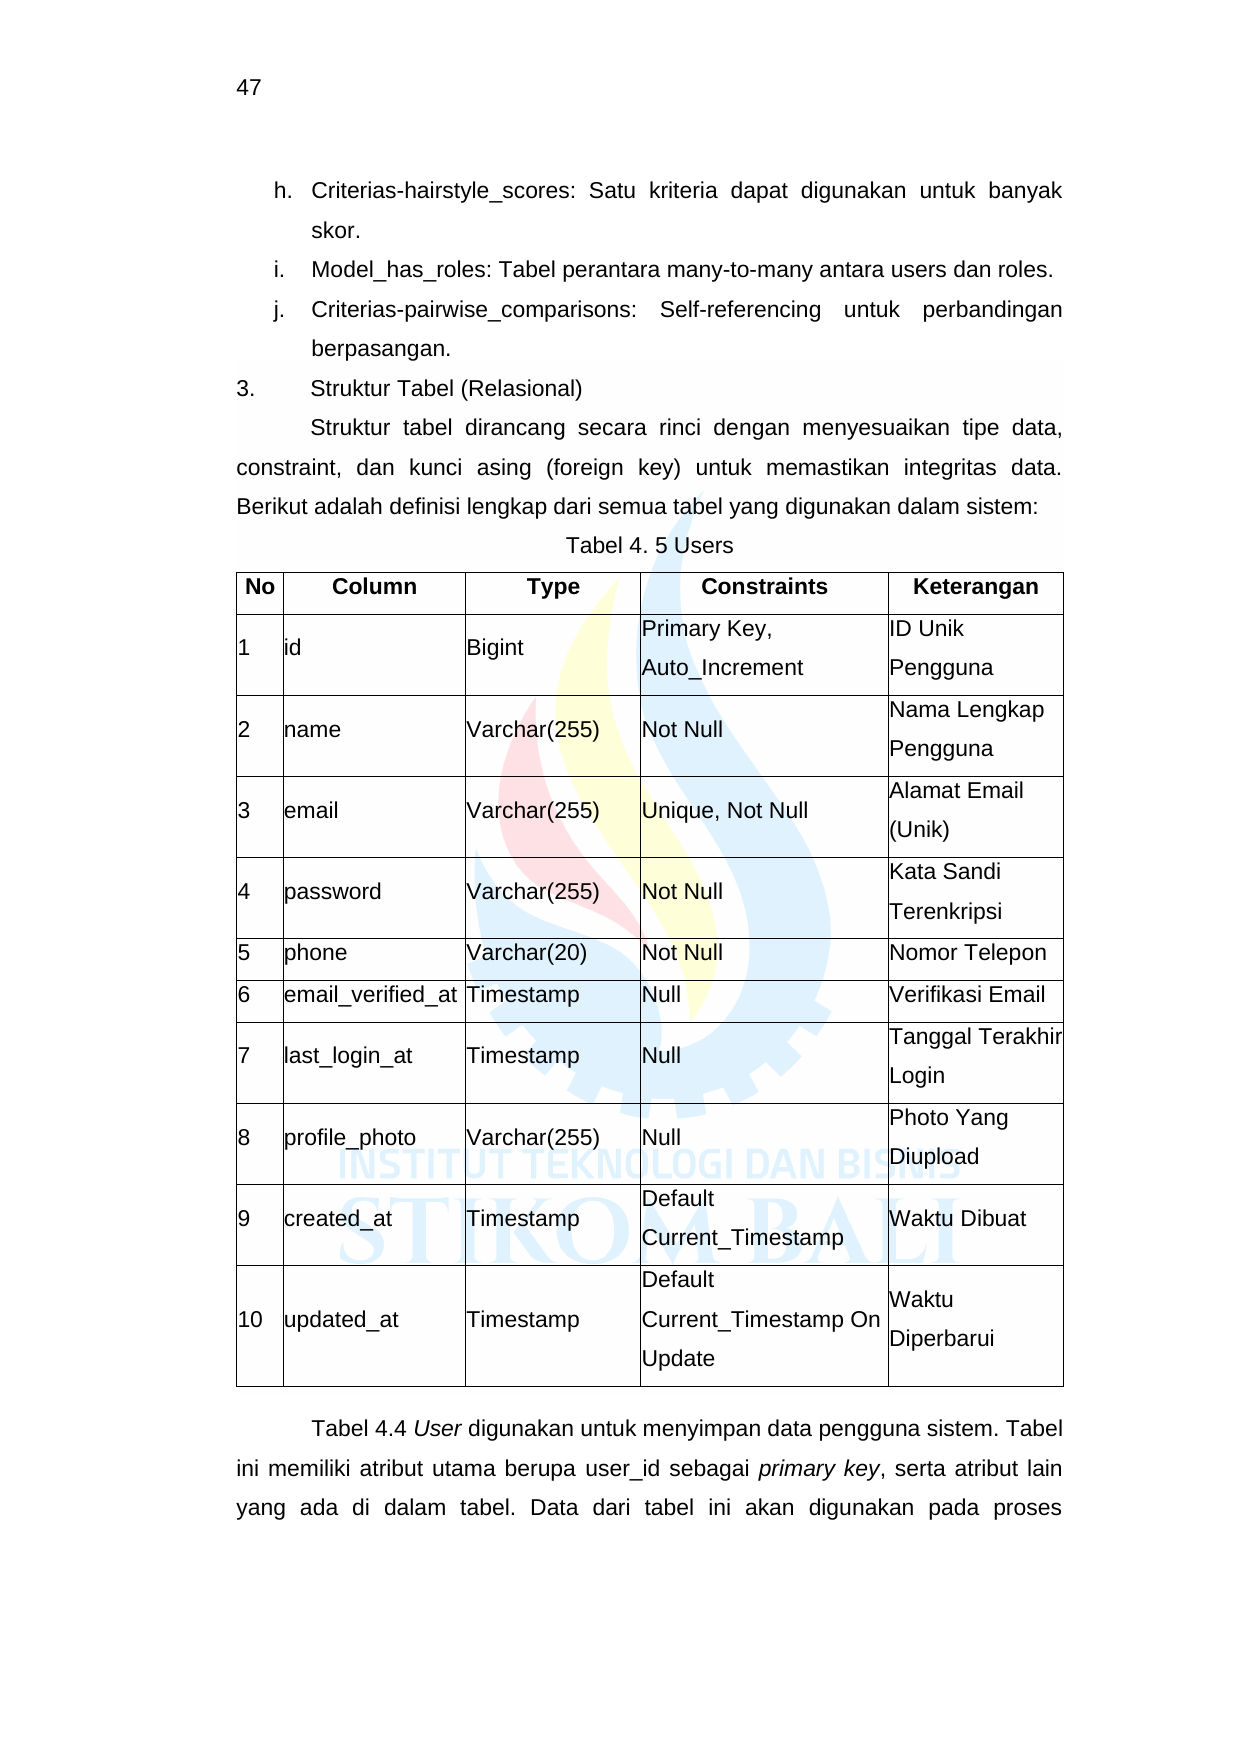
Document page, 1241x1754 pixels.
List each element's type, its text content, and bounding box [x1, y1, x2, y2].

list Criterias-hairstyle_scores: Satu kriteria dapat digunakan untuk banyak skor. [274, 177, 1063, 243]
table_cell Timestamp [466, 981, 640, 1022]
list Model_has_roles: Tabel perantara many-to-many antara users dan roles. [274, 256, 1063, 282]
table_cell Waktu Diperbarui [889, 1266, 1063, 1386]
table_cell email [284, 777, 465, 857]
table_cell phone [284, 939, 465, 980]
table_cell Nama Lengkap Pengguna [889, 696, 1063, 776]
table_header No [237, 573, 283, 614]
table_cell Not Null [641, 696, 888, 776]
table_cell Not Null [641, 858, 888, 938]
table_cell Varchar(255) [466, 696, 640, 776]
table_cell Verifikasi Email [889, 981, 1063, 1022]
table_cell id [284, 615, 465, 695]
table_header Column [284, 573, 465, 614]
table_cell Alamat Email (Unik) [889, 777, 1063, 857]
table_cell Varchar(255) [466, 777, 640, 857]
table_cell Nomor Telepon [889, 939, 1063, 980]
table_cell Null [641, 1104, 888, 1184]
table_cell 9 [237, 1185, 283, 1265]
table_cell Null [641, 1023, 888, 1103]
table_cell Varchar(20) [466, 939, 640, 980]
table_cell updated_at [284, 1266, 465, 1386]
table_cell Not Null [641, 939, 888, 980]
table_cell created_at [284, 1185, 465, 1265]
list Struktur Tabel (Relasional) [236, 374, 1063, 401]
table_cell Bigint [466, 615, 640, 695]
table_cell 7 [237, 1023, 283, 1103]
table_cell ID Unik Pengguna [889, 615, 1063, 695]
table_cell 6 [237, 981, 283, 1022]
table_cell Default Current_Timestamp On Update [641, 1266, 888, 1386]
list Criterias-pairwise_comparisons: Self-referencing untuk perbandingan berpasangan. [274, 296, 1063, 361]
table_cell Timestamp [466, 1185, 640, 1265]
table_cell Varchar(255) [466, 858, 640, 938]
table_cell Primary Key, Auto_Increment [641, 615, 888, 695]
table_header Constraints [641, 573, 888, 614]
table_cell Waktu Dibuat [889, 1185, 1063, 1265]
table_cell 5 [237, 939, 283, 980]
table_cell 2 [237, 696, 283, 776]
table_cell last_login_at [284, 1023, 465, 1103]
table_cell 1 [237, 615, 283, 695]
table_header Type [466, 573, 640, 614]
table_cell 3 [237, 777, 283, 857]
table_cell Null [641, 981, 888, 1022]
table_cell password [284, 858, 465, 938]
table_cell profile_photo [284, 1104, 465, 1184]
table_cell 4 [237, 858, 283, 938]
table_cell Unique, Not Null [641, 777, 888, 857]
text Tabel 4. 5 Users [236, 532, 1063, 559]
table_cell email_verified_at [284, 981, 465, 1022]
table_cell 10 [237, 1266, 283, 1386]
table_cell Kata Sandi Terenkripsi [889, 858, 1063, 938]
table_cell Varchar(255) [466, 1104, 640, 1184]
table_cell Timestamp [466, 1023, 640, 1103]
table_cell 8 [237, 1104, 283, 1184]
text Struktur tabel dirancang secara rinci dengan menyesuaikan tipe data, constraint, dan kunci asing (foreign key) untuk memastikan integritas data. Berikut adalah definisi lengkap dari semua tabel yang digunakan dalam sistem: [236, 414, 1063, 519]
table_header Keterangan [889, 573, 1063, 614]
table_cell Timestamp [466, 1266, 640, 1386]
table_cell name [284, 696, 465, 776]
table_cell Tanggal Terakhir Login [889, 1023, 1063, 1103]
table_cell Photo Yang Diupload [889, 1104, 1063, 1184]
table_cell Default Current_Timestamp [641, 1185, 888, 1265]
